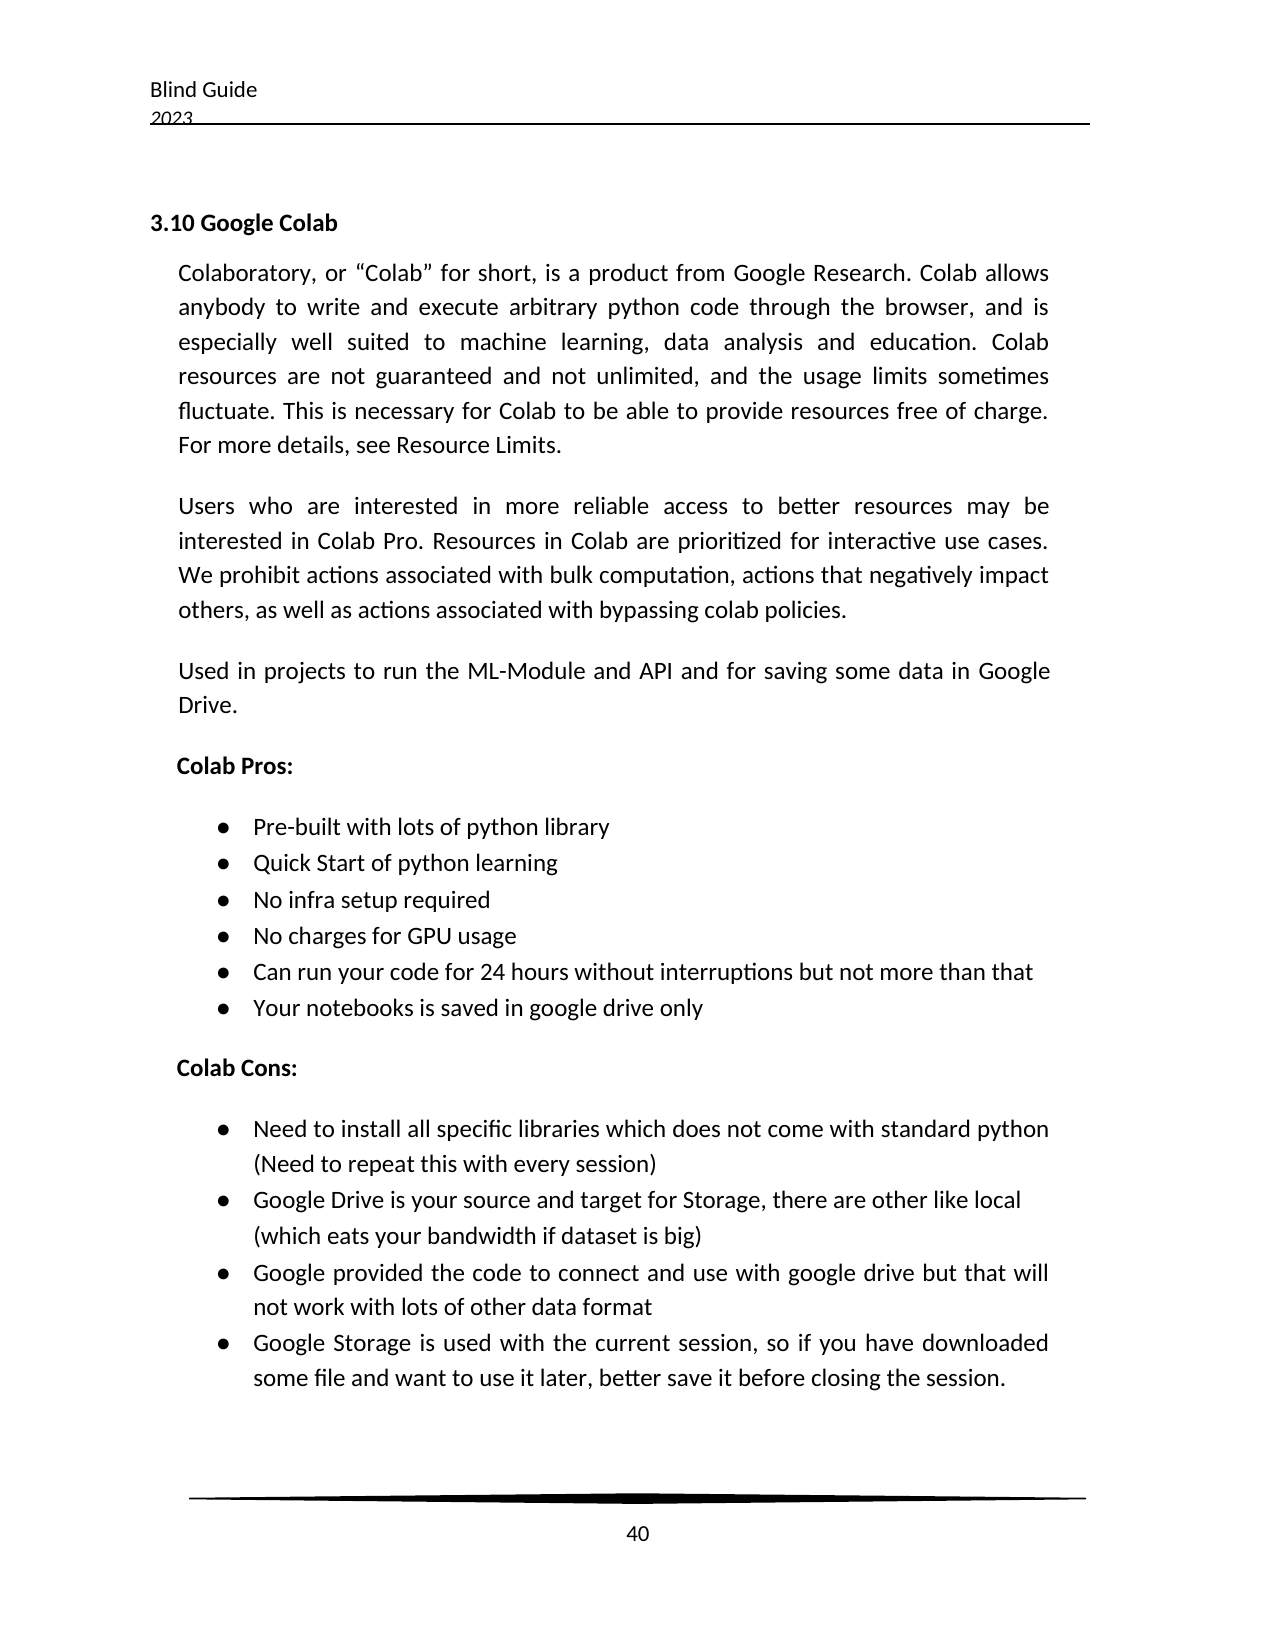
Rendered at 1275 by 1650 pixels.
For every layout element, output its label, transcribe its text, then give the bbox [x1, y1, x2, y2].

text Colab Cons: [177, 1052, 1125, 1083]
text Colaboratory, or “Colab” for short, is a product from Google Research. Colab allows anybody to write and execute arbitrary python code through the browser, and is especially well suited to machine learning, data analysis and education. Colab resources are not guaranteed and not unlimited, and the usage limits sometimes fluctuate. This is necessary for Colab to be able to provide resources free of charge. For more details, see Resource Limits. [178, 257, 1050, 460]
text Users who are interested in more reliable access to better resources may be interested in Colab Pro. Resources in Colab are prioritized for interactive use cases. We prohibit actions associated with bulk computation, actions that negatively impact others, as well as actions associated with bypassing colab policies. [178, 490, 1050, 624]
list Your notebooks is saved in google drive only [216, 993, 1050, 1023]
list Google Drive is your source and target for Storage, there are other like local [216, 1184, 1050, 1215]
list No charges for GPU usage [216, 920, 1050, 951]
list Google Storage is used with the current session, so if you have downloaded some file and want to use it later, better save it before closing the session. [216, 1327, 1050, 1392]
text (which eats your bandwidth if dataset is big) [253, 1221, 1050, 1251]
list Pre-built with lots of python library [216, 811, 1050, 842]
text 3.10 Google Colab [150, 207, 1125, 238]
text Used in projects to run the ML-Module and API and for saving some data in Google Drive. [178, 655, 1050, 720]
list Google provided the code to connect and use with google drive but that will not work with lots of other data format [216, 1257, 1050, 1322]
list Quick Start of python learning [216, 848, 1050, 878]
text Colab Pros: [177, 750, 1125, 781]
list No infra setup required [216, 884, 1050, 914]
list Can run your code for 24 hours without interruptions but not more than that [216, 956, 1050, 987]
list Need to install all specific libraries which does not come with standard python (Need to repeat this with every session) [216, 1113, 1050, 1178]
